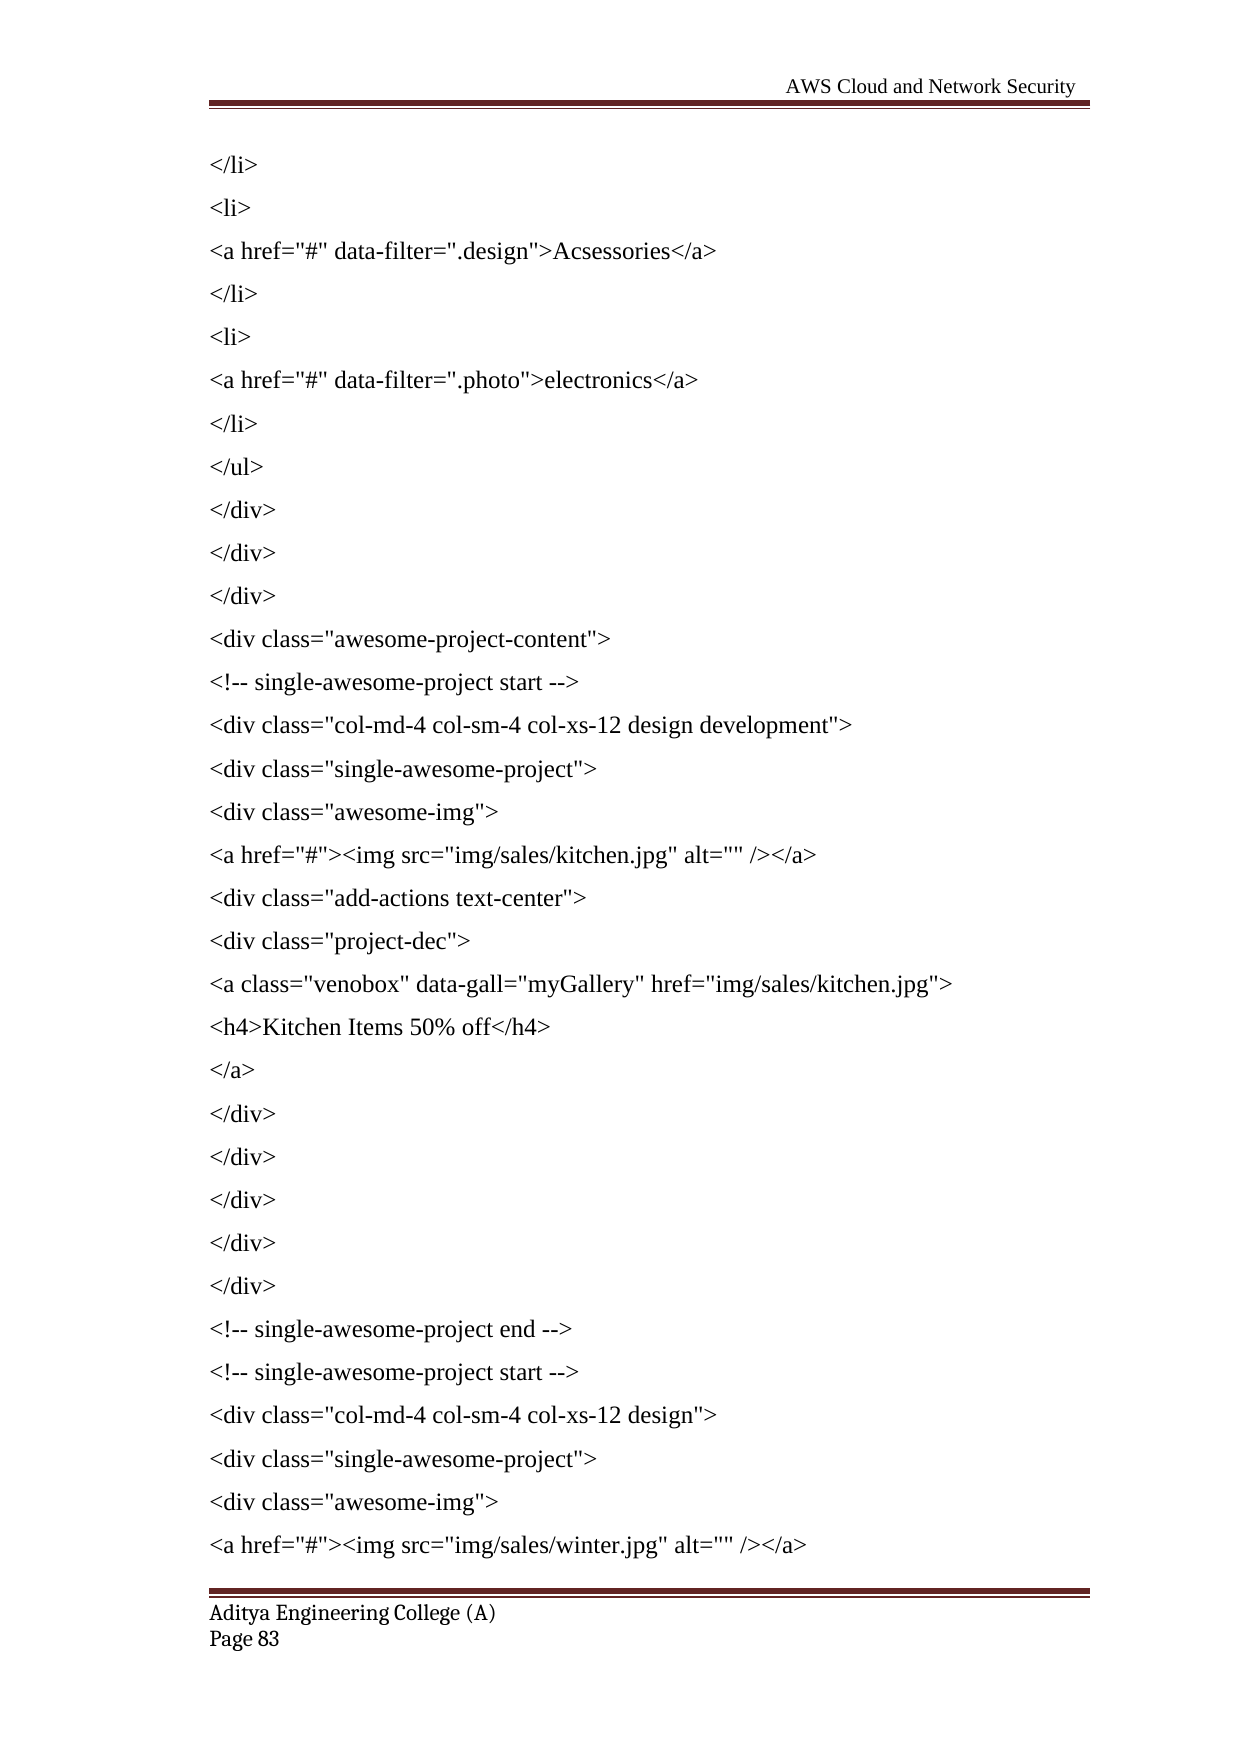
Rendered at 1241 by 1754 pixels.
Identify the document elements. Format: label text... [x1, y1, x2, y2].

text <!-- single-awesome-project end --> [209, 1314, 1090, 1343]
text <div class="single-awesome-project"> [209, 754, 1090, 782]
text <!-- single-awesome-project start --> [209, 1357, 1090, 1386]
text <a href="#" data-filter=".photo">electronics</a> [209, 366, 1090, 394]
text </li> [209, 150, 1090, 179]
text </div> [209, 581, 1090, 610]
text </div> [209, 1228, 1090, 1257]
text <li> [209, 193, 1090, 222]
text <a class="venobox" data-gall="myGallery" href="img/sales/kitchen.jpg"> [209, 969, 1090, 998]
text <div class="col-md-4 col-sm-4 col-xs-12 design"> [209, 1401, 1090, 1429]
text <div class="single-awesome-project"> [209, 1444, 1090, 1472]
text <div class="add-actions text-center"> [209, 883, 1090, 912]
text </div> [209, 1099, 1090, 1127]
text </div> [209, 538, 1090, 567]
text <a href="#" data-filter=".design">Acsessories</a> [209, 236, 1090, 265]
text <!-- single-awesome-project start --> [209, 667, 1090, 696]
text <div class="awesome-img"> [209, 1487, 1090, 1516]
text <a href="#"><img src="img/sales/kitchen.jpg" alt="" /></a> [209, 840, 1090, 869]
text <div class="awesome-img"> [209, 797, 1090, 826]
text <div class="project-dec"> [209, 926, 1090, 955]
text <h4>Kitchen Items 50% off</h4> [209, 1012, 1090, 1041]
text <a href="#"><img src="img/sales/winter.jpg" alt="" /></a> [209, 1530, 1090, 1559]
text </ul> [209, 452, 1090, 481]
text </div> [209, 495, 1090, 524]
text <div class="col-md-4 col-sm-4 col-xs-12 design development"> [209, 711, 1090, 739]
text </a> [209, 1056, 1090, 1084]
text </div> [209, 1271, 1090, 1300]
text <li> [209, 322, 1090, 351]
text </div> [209, 1142, 1090, 1171]
text </div> [209, 1185, 1090, 1214]
text </li> [209, 409, 1090, 437]
text </li> [209, 279, 1090, 308]
text <div class="awesome-project-content"> [209, 624, 1090, 653]
